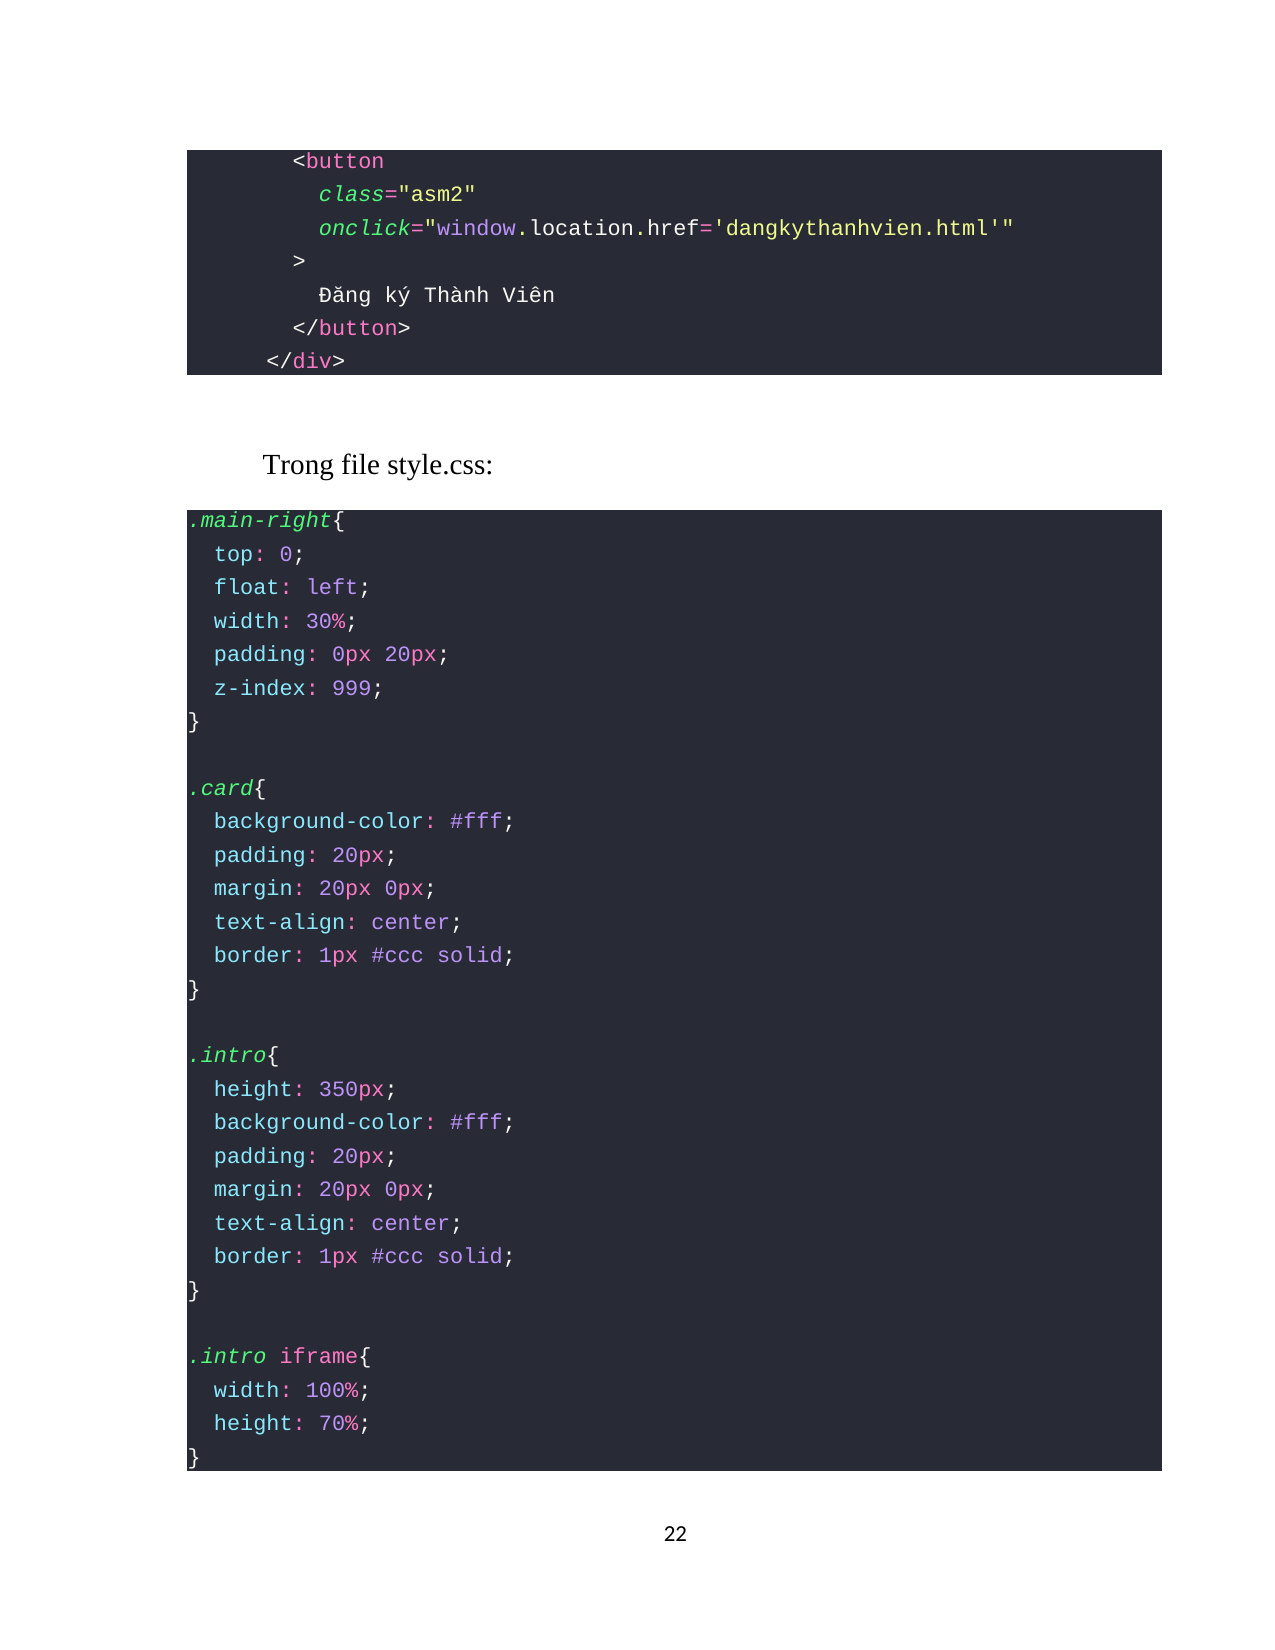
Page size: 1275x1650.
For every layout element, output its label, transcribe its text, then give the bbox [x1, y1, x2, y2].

text margin: 20px 0px; [187, 1178, 1162, 1203]
text Đăng ký Thành Viên [187, 284, 1162, 308]
text height: 70%; [187, 1412, 1162, 1437]
text float: left; [187, 577, 1162, 601]
text } [187, 710, 1162, 735]
text <button [187, 150, 1162, 175]
text padding: 20px; [187, 844, 1162, 869]
text background-color: #fff; [187, 811, 1162, 835]
text padding: 20px; [187, 1145, 1162, 1170]
text onclick="window.location.href='dangkythanhvien.html'" [187, 217, 1162, 242]
text border: 1px #ccc solid; [187, 1245, 1162, 1270]
text border: 1px #ccc solid; [187, 944, 1162, 969]
text .main-right{ [187, 510, 1162, 534]
text .intro{ [187, 1045, 1162, 1069]
text width: 30%; [187, 610, 1162, 635]
text </div> [187, 351, 1162, 375]
text .card{ [187, 777, 1162, 802]
text top: 0; [187, 543, 1162, 568]
text background-color: #fff; [187, 1112, 1162, 1136]
text class="asm2" [187, 183, 1162, 208]
text } [187, 978, 1162, 1003]
text > [187, 250, 1162, 275]
text text-align: center; [187, 911, 1162, 936]
text height: 350px; [187, 1078, 1162, 1103]
text } [187, 1446, 1162, 1471]
text Trong file style.css: [187, 447, 1162, 480]
text padding: 0px 20px; [187, 643, 1162, 668]
text width: 100%; [187, 1379, 1162, 1404]
text </button> [187, 317, 1162, 342]
text .intro iframe{ [187, 1346, 1162, 1370]
text text-align: center; [187, 1212, 1162, 1237]
text z-index: 999; [187, 677, 1162, 702]
text } [187, 1279, 1162, 1303]
text margin: 20px 0px; [187, 877, 1162, 902]
